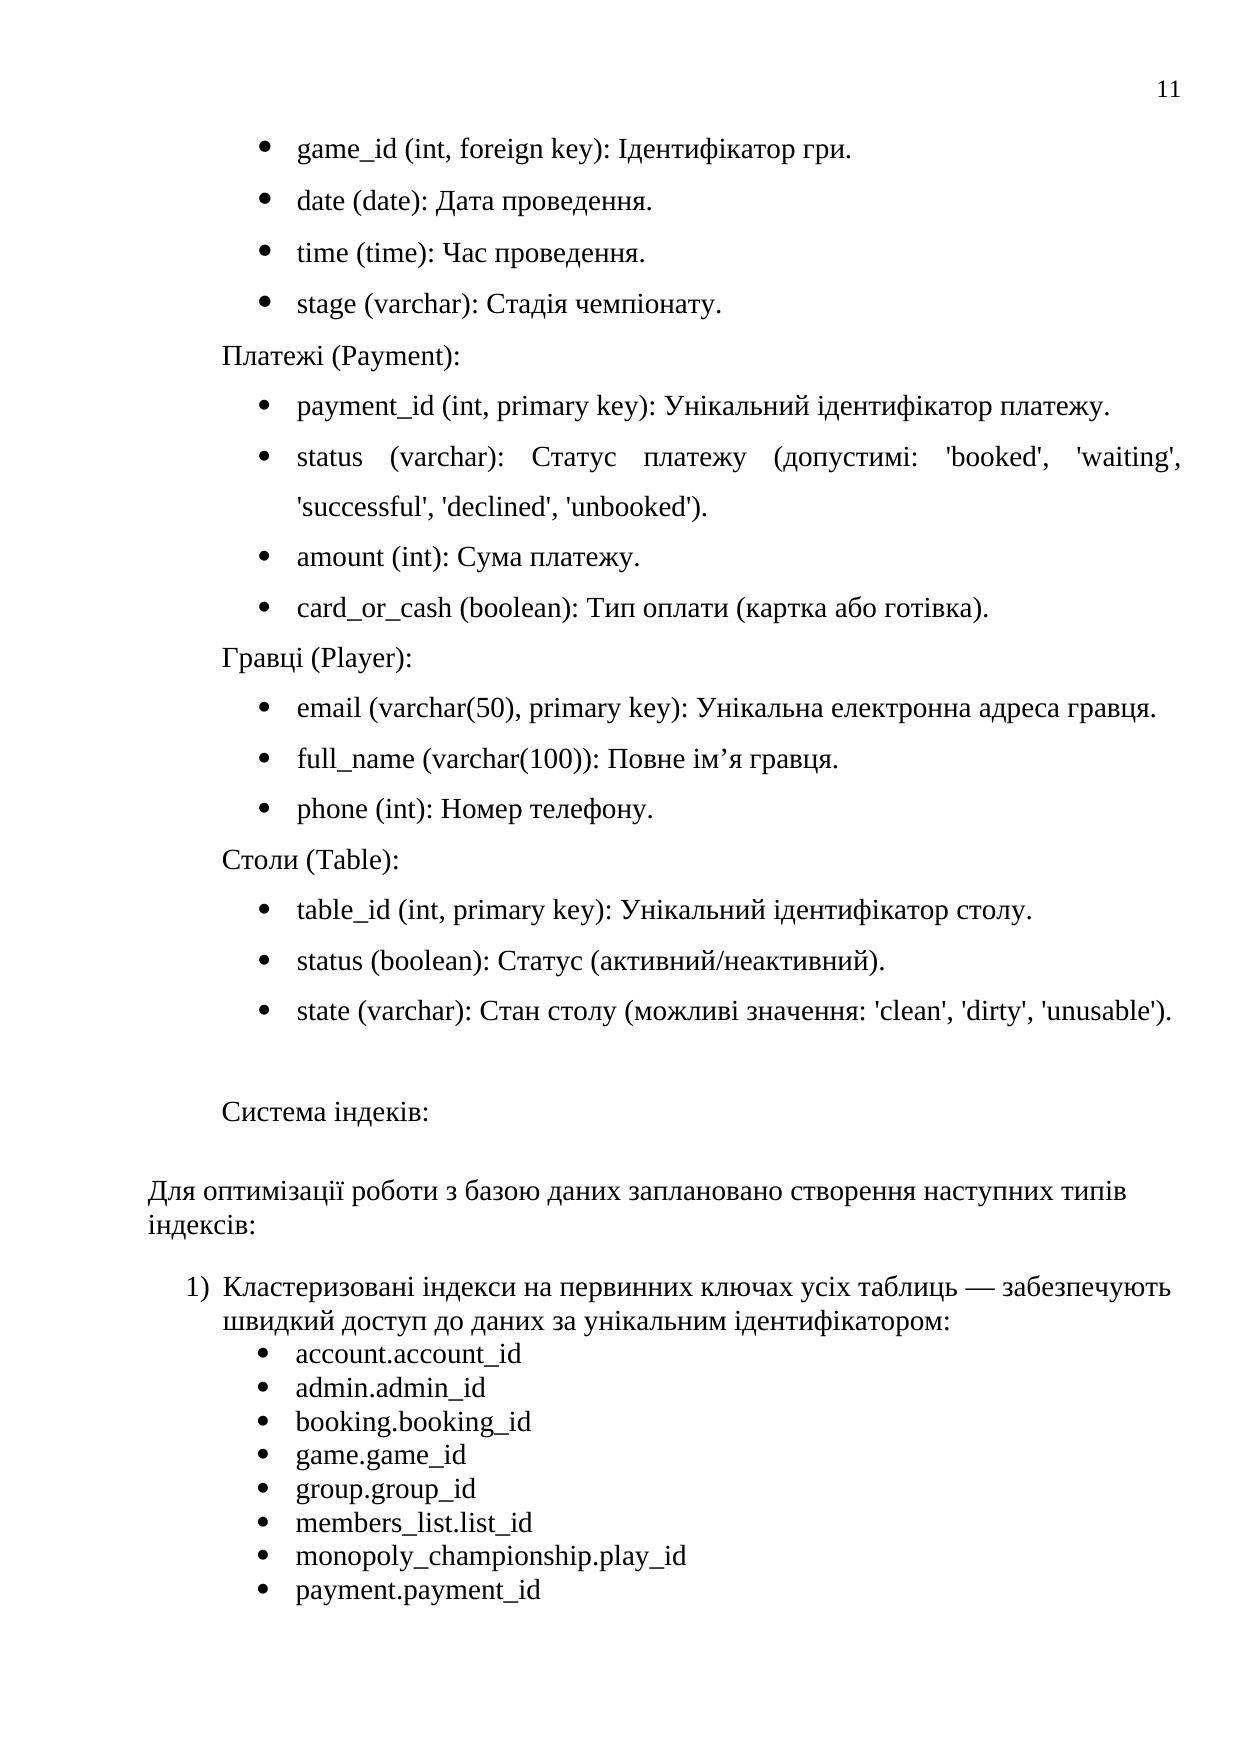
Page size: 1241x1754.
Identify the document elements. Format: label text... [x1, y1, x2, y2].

text Гравці (Player): [148, 640, 1181, 674]
list account.account_id [258, 1337, 1181, 1370]
list time (time): Час проведення. [259, 235, 1181, 269]
list monopoly_championship.play_id [258, 1538, 1181, 1572]
list admin.admin_id [258, 1370, 1181, 1404]
list payment_id (int, primary key): Унікальний ідентифікатор платежу. [259, 388, 1181, 422]
list game_id (int, foreign key): Ідентифікатор гри. [259, 131, 1181, 166]
list amount (int): Сума платежу. [259, 539, 1181, 573]
list phone (int): Номер телефону. [259, 791, 1181, 825]
text Столи (Table): [148, 842, 1181, 875]
list date (date): Дата проведення. [259, 183, 1181, 217]
list payment.payment_id [258, 1572, 1181, 1606]
list table_id (int, primary key): Унікальний ідентифікатор столу. [259, 892, 1181, 926]
list full_name (varchar(100)): Повне ім’я гравця. [259, 741, 1181, 775]
list game.game_id [258, 1437, 1181, 1471]
list Кластеризовані індекси на первинних ключах усіх таблиць — забезпечують швидкий доступ до даних за унікальним ідентифікатором: [185, 1269, 1181, 1337]
list status (boolean): Статус (активний/неактивний). [259, 943, 1181, 976]
list state (varchar): Стан столу (можливі значення: 'clean', 'dirty', 'unusable'). [259, 993, 1181, 1027]
list booking.booking_id [258, 1404, 1181, 1437]
text Платежі (Payment): [148, 338, 1181, 372]
list status (varchar): Статус платежу (допустимі: 'booked', 'waiting', 'successful', 'declined', 'unbooked'). [259, 439, 1181, 523]
list group.group_id [258, 1471, 1181, 1505]
text Система індеків: [221, 1094, 1181, 1127]
list email (varchar(50), primary key): Унікальна електронна адреса гравця. [259, 691, 1181, 724]
list members_list.list_id [258, 1505, 1181, 1538]
list stage (varchar): Стадія чемпіонату. [259, 286, 1181, 321]
text Для оптимізації роботи з базою даних заплановано створення наступних типів індексів: [148, 1173, 1181, 1240]
list card_or_cash (boolean): Тип оплати (картка або готівка). [259, 590, 1181, 623]
